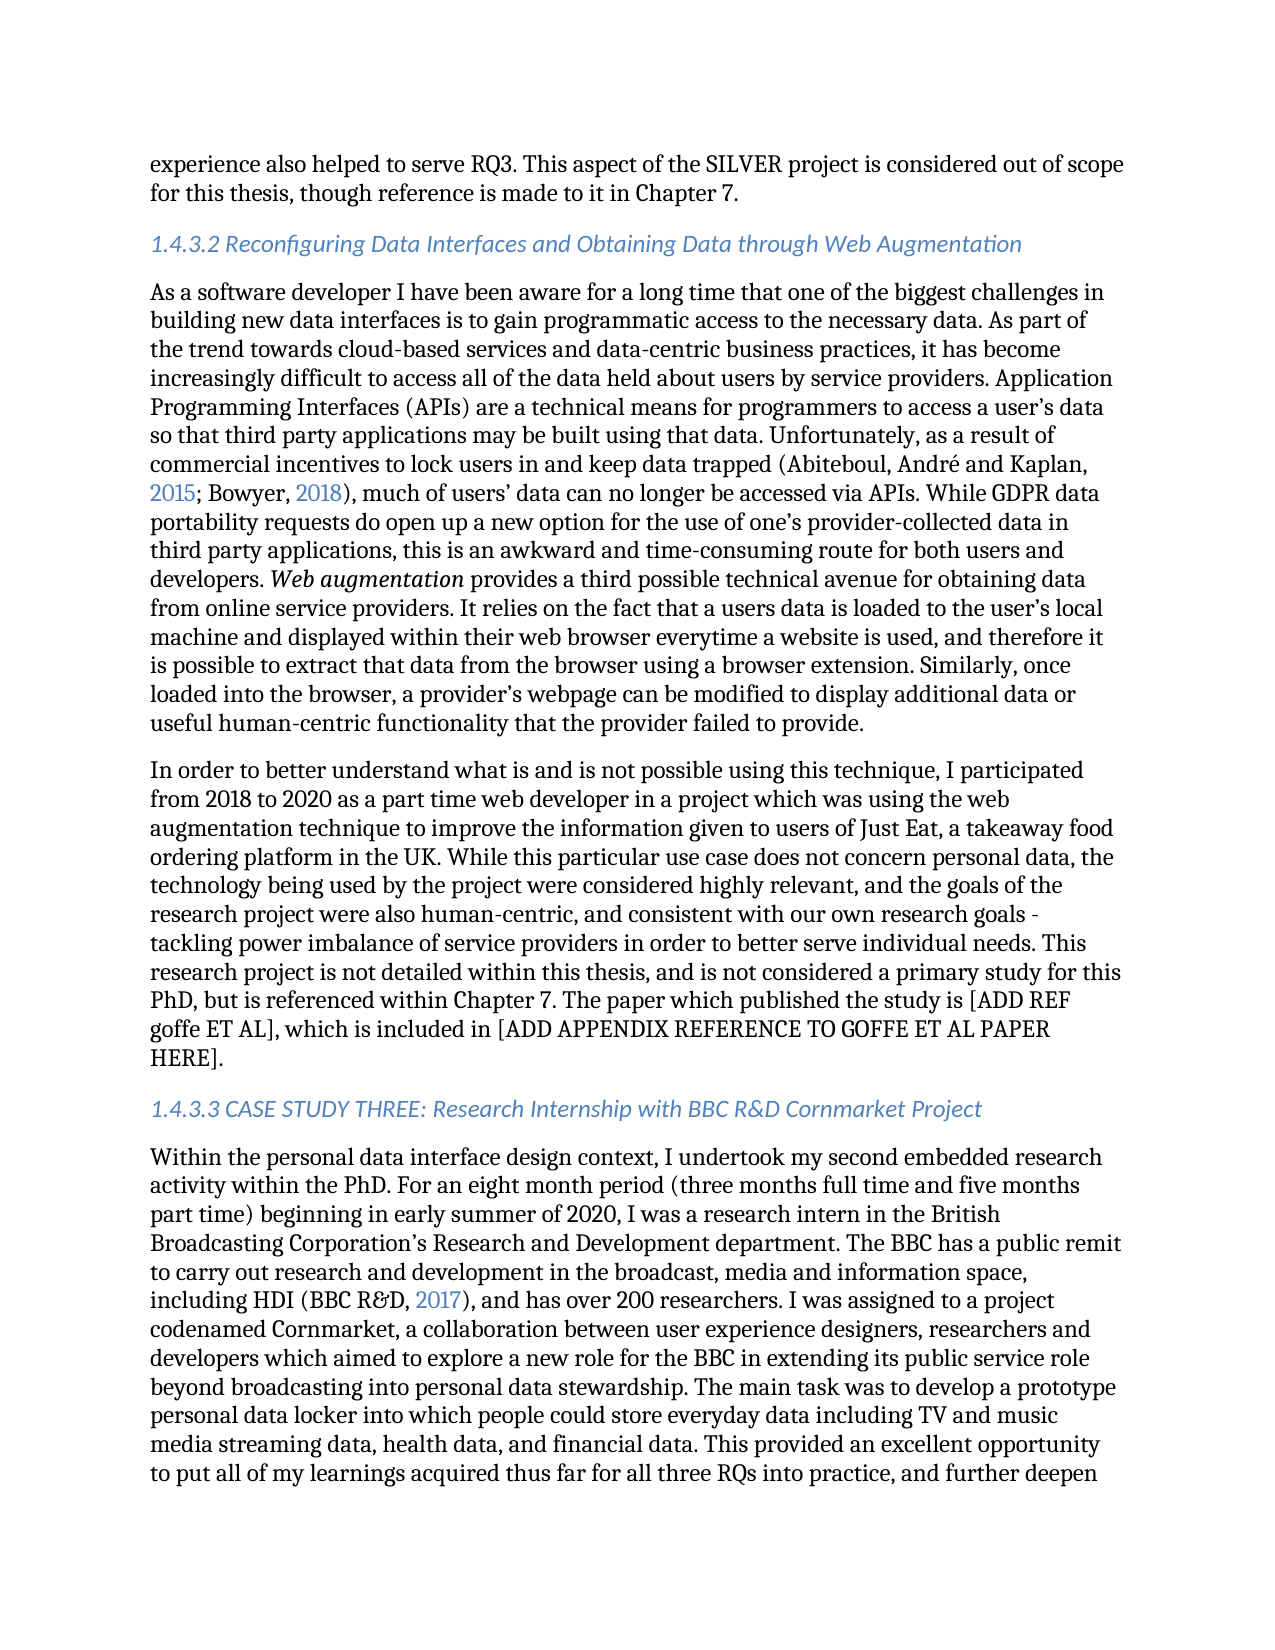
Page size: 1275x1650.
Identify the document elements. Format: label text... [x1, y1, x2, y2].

subtitle 1.4.3.2 Reconfiguring Data Interfaces and Obtaining Data through Web Augmentation [150, 228, 1125, 259]
text In order to better understand what is and is not possible using this technique, I participated from 2018 to 2020 as a part time web developer in a project which was using the web augmentation technique to improve the information given to users of Just Eat, a takeaway food ordering platform in the UK. While this particular use case does not concern personal data, the technology being used by the project were considered highly relevant, and the goals of the research project were also human-centric, and consistent with our own research goals - tackling power imbalance of service providers in order to better serve individual needs. This research project is not detailed within this thesis, and is not considered a primary study for this PhD, but is referenced within Chapter 7. The paper which published the study is [ADD REF goffe ET AL], which is included in [ADD APPENDIX REFERENCE TO GOFFE ET AL PAPER HERE]. [150, 756, 1125, 1073]
subtitle 1.4.3.3 CASE STUDY THREE: Research Internship with BBC R&D Cornmarket Project [150, 1093, 1125, 1124]
text As a software developer I have been aware for a long time that one of the biggest challenges in building new data interfaces is to gain programmatic access to the necessary data. As part of the trend towards cloud-based services and data-centric business practices, it has become increasingly difficult to access all of the data held about users by service providers. Application Programming Interfaces (APIs) are a technical means for programmers to access a user’s data so that third party applications may be built using that data. Unfortunately, as a result of commercial incentives to lock users in and keep data trapped (Abiteboul, André and Kaplan, 2015; Bowyer, 2018), much of users’ data can no longer be accessed via APIs. While GDPR data portability requests do open up a new option for the use of one’s provider-collected data in third party applications, this is an awkward and time-consuming route for both users and developers. Web augmentation provides a third possible technical avenue for obtaining data from online service providers. It relies on the fact that a users data is loaded to the user’s local machine and displayed within their web browser everytime a website is used, and therefore it is possible to extract that data from the browser using a browser extension. Similarly, once loaded into the browser, a provider’s webpage can be modified to display additional data or useful human-centric functionality that the provider failed to provide. [150, 278, 1125, 738]
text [150, 150, 1125, 207]
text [150, 1143, 1125, 1488]
